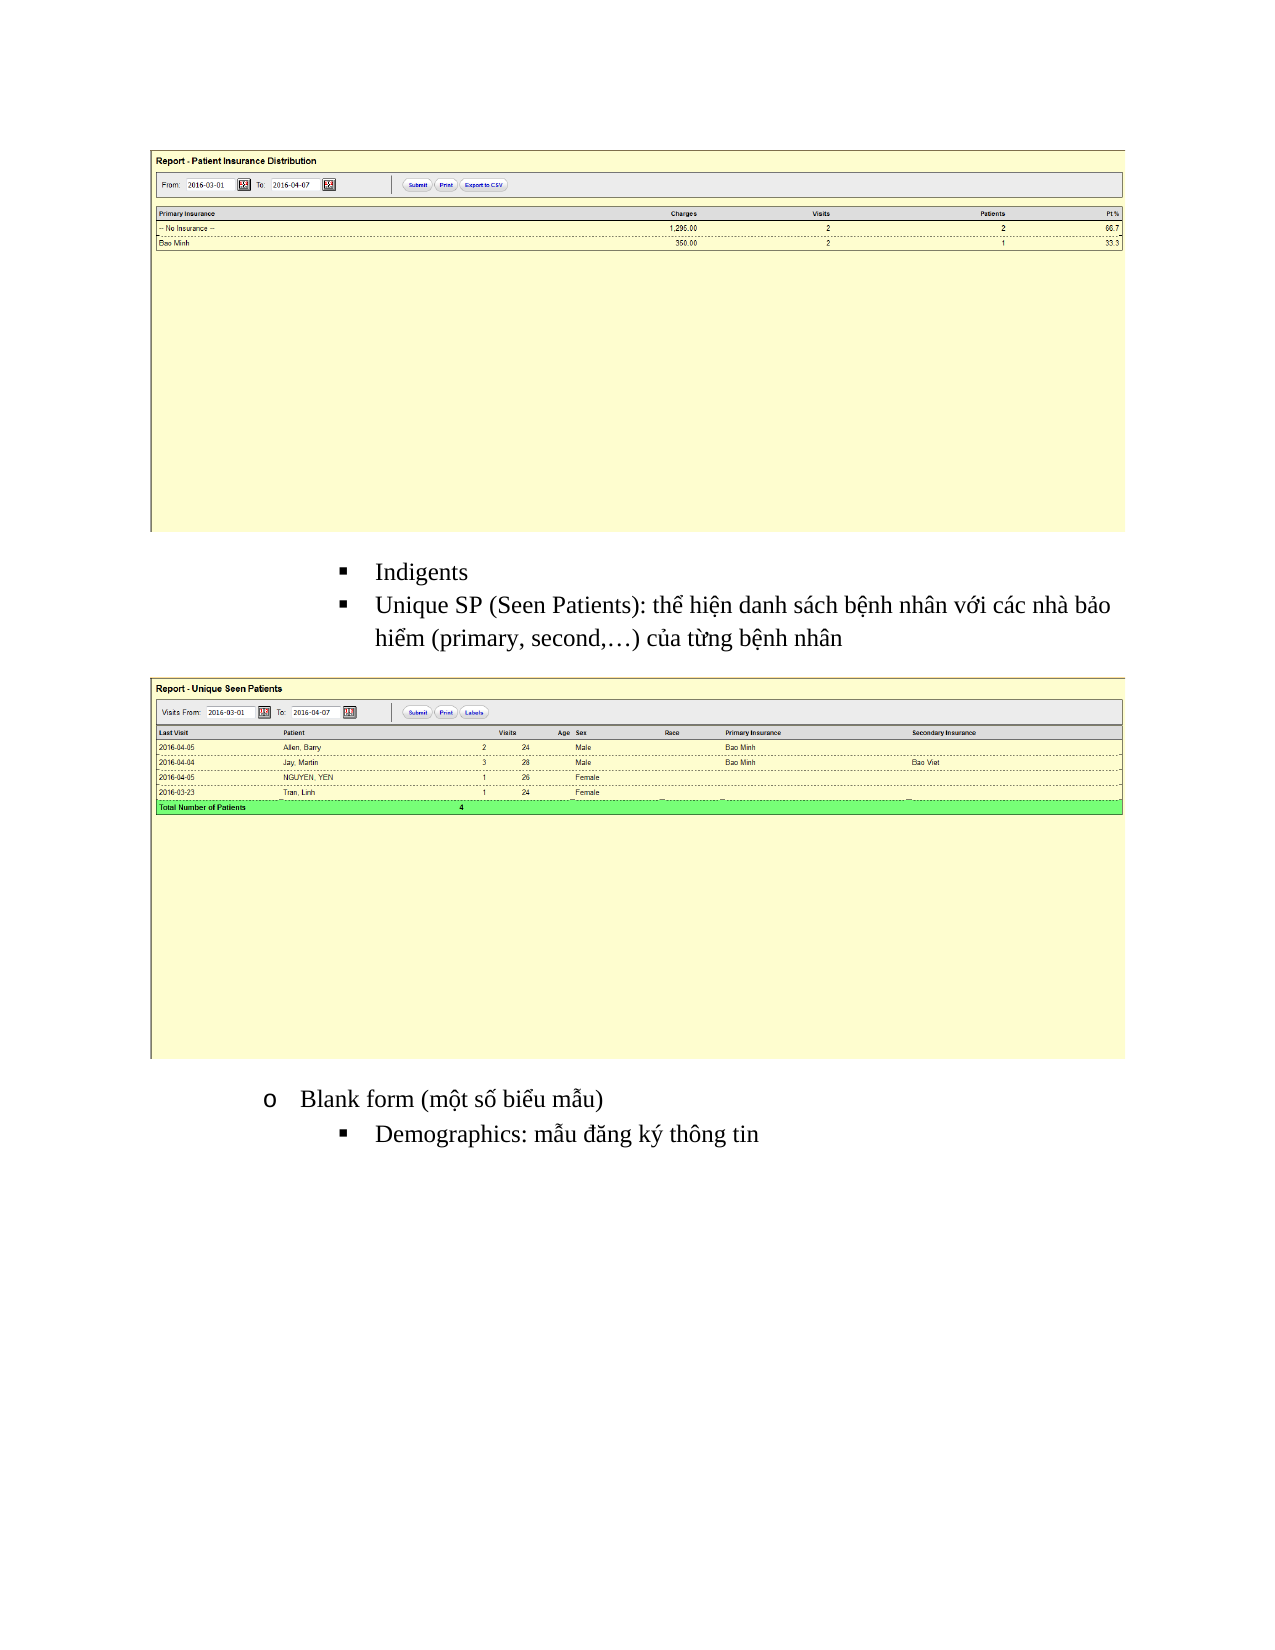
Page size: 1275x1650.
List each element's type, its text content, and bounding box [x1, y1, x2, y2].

list Demographics: mẫu đăng ký thông tin [337, 1119, 1125, 1148]
picture [150, 150, 1125, 532]
list Indigents [337, 557, 1125, 586]
picture [150, 677, 1125, 1059]
list Blank form (một số biểu mẫu) [262, 1084, 1125, 1115]
list Unique SP (Seen Patients): thể hiện danh sách bệnh nhân với các nhà bảo hiểm (primary, second,…) của từng bệnh nhân [337, 590, 1125, 652]
